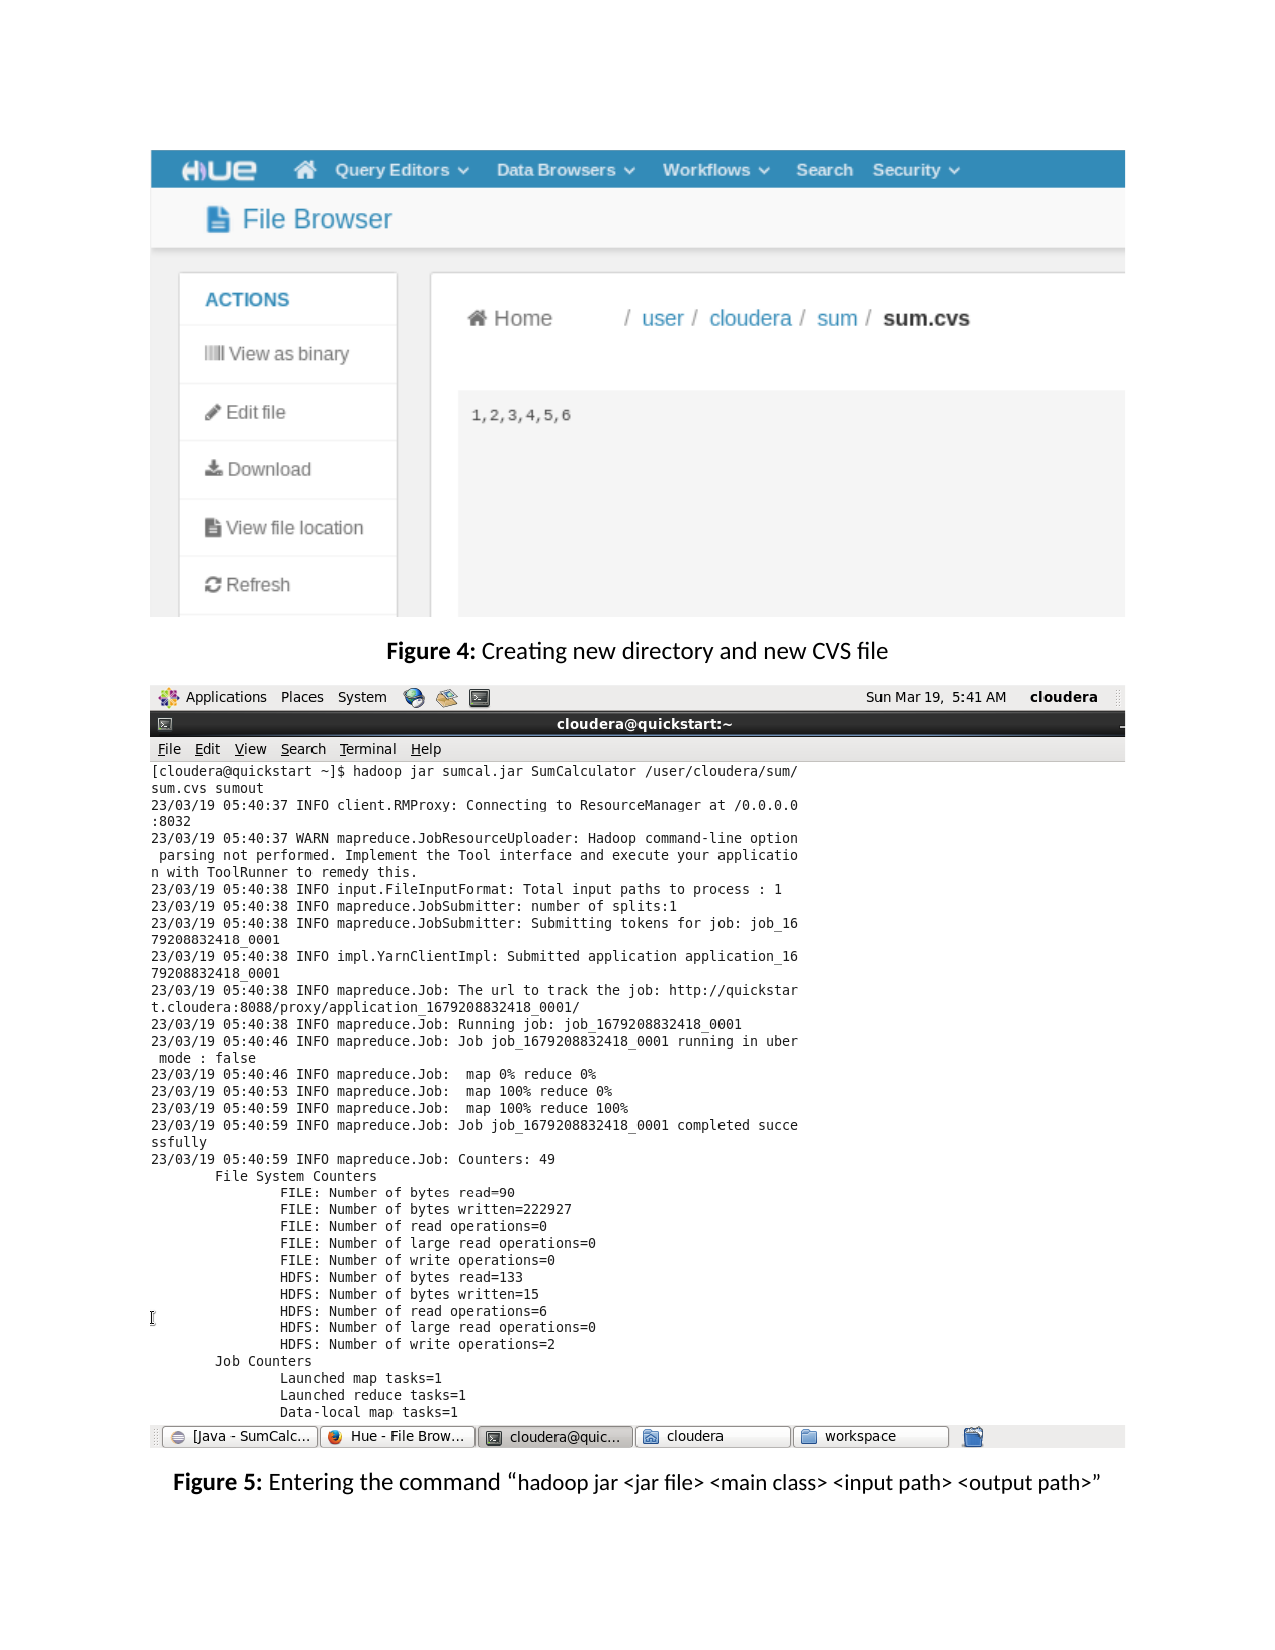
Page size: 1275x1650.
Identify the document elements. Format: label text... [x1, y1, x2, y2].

picture [150, 150, 1125, 617]
text Figure 4: Creating new directory and new CVS file [150, 635, 1125, 666]
text Figure 5: Entering the command “hadoop jar <jar file> <main class> <input path> <output path>” [150, 1466, 1125, 1497]
picture [150, 685, 1125, 1448]
